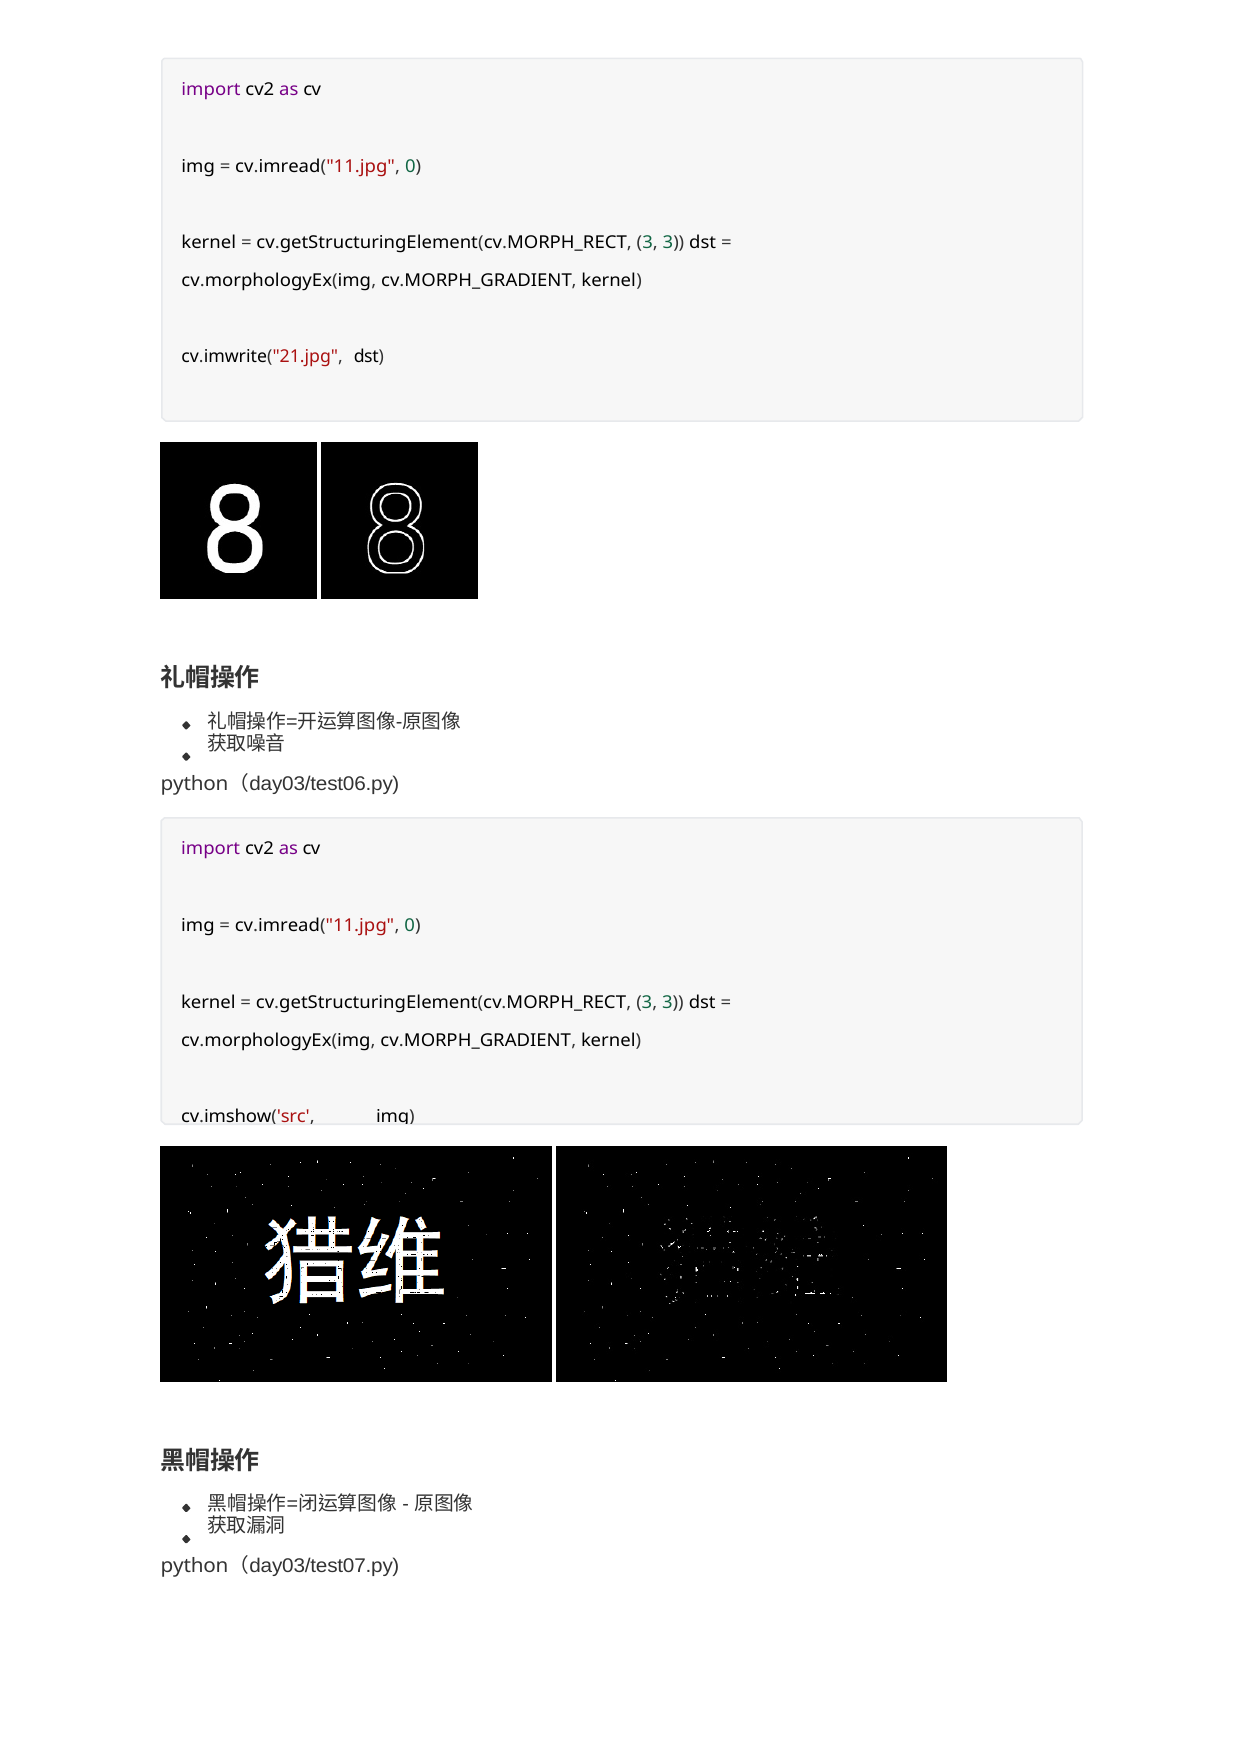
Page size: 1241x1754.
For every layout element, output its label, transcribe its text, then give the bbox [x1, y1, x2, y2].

subtitle 礼帽操作 [160, 660, 1094, 694]
text 黑帽操作=闭运算图像 - 原图像获取漏洞 [207, 1492, 481, 1538]
picture [556, 1146, 947, 1382]
picture [321, 442, 478, 599]
text python（day03/test07.py) [160, 1552, 1094, 1579]
text 礼帽操作=开运算图像-原图像获取噪音 [207, 710, 470, 756]
text python（day03/test06.py) [160, 769, 1094, 796]
picture [160, 442, 317, 599]
picture [160, 1146, 552, 1382]
subtitle 黑帽操作 [160, 1442, 1094, 1476]
